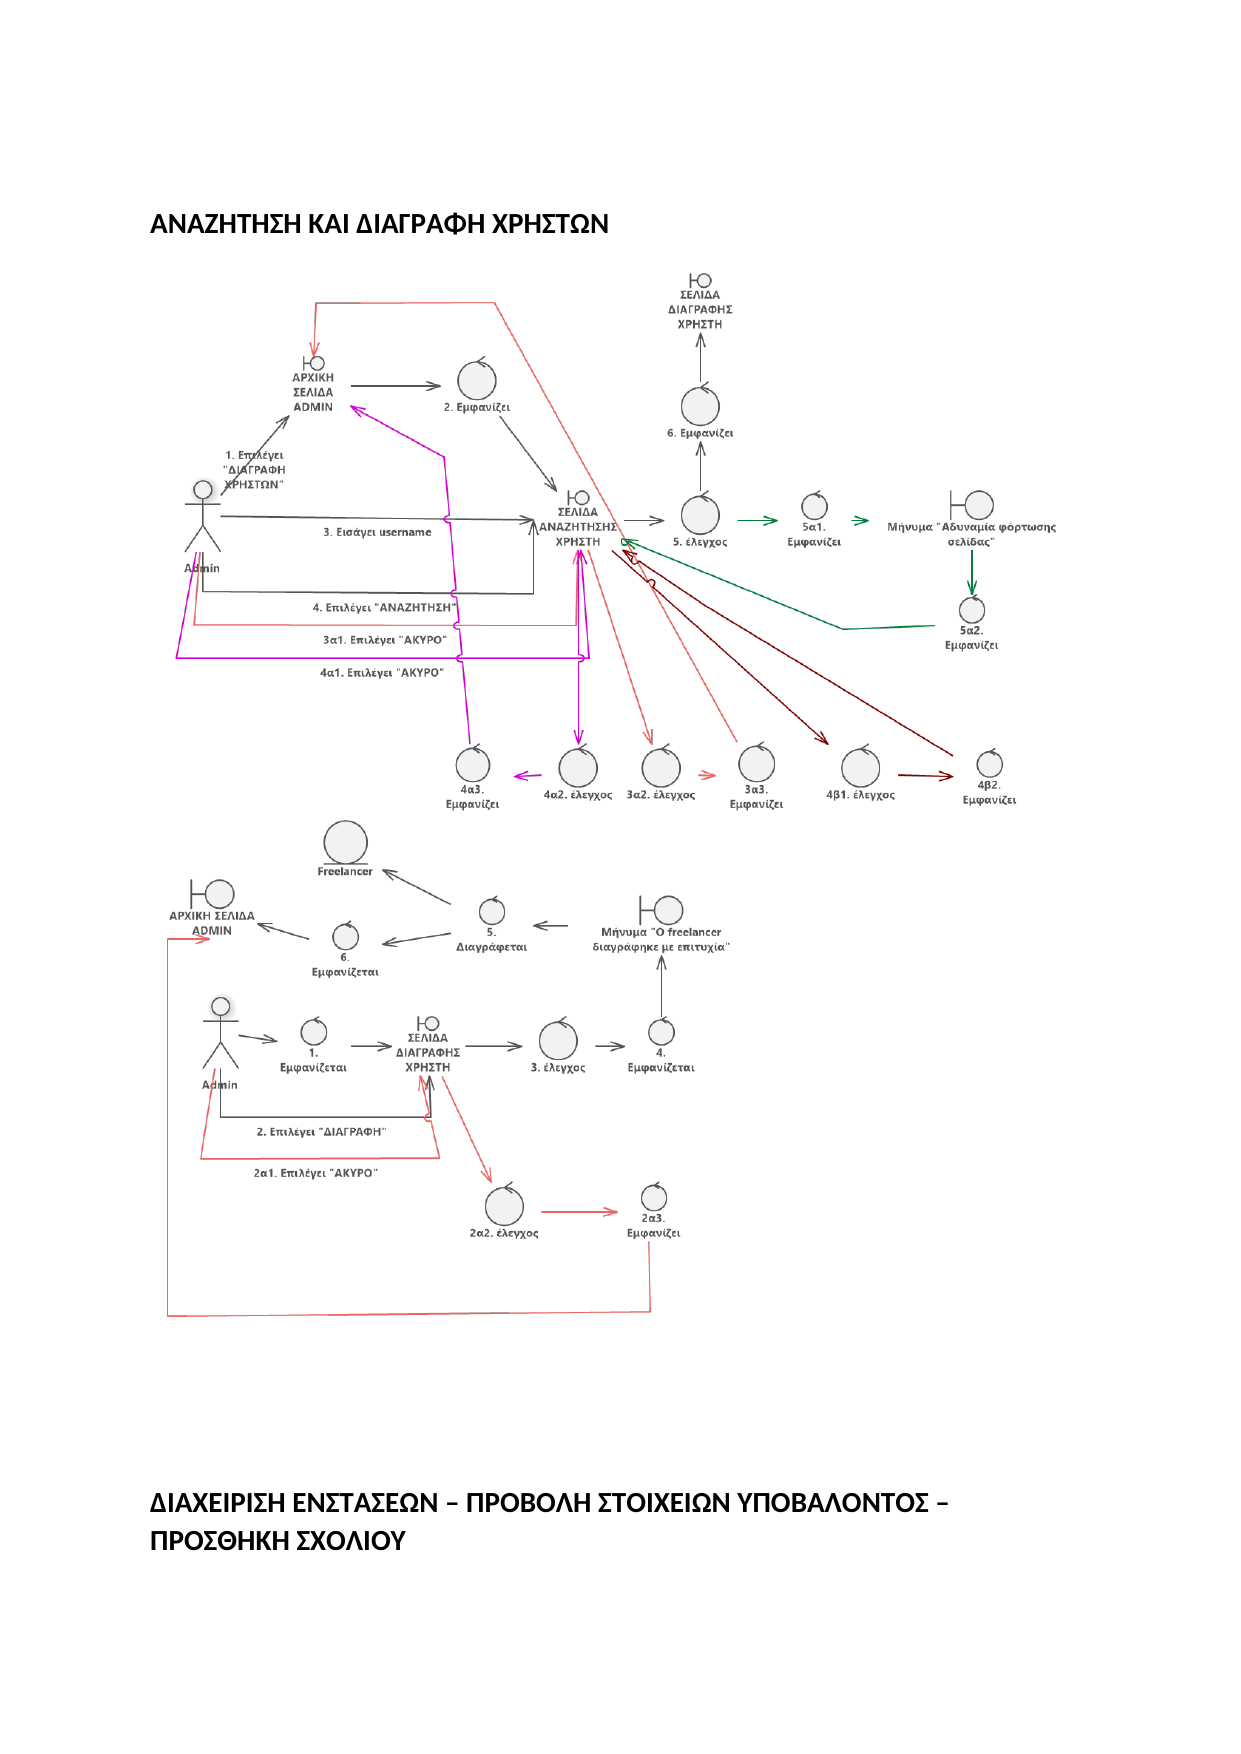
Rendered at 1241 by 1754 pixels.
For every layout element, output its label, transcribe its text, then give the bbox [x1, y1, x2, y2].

text ΑΝΑΖΗΤΗΣΗ ΚΑΙ ΔΙΑΓΡΑΦΗ ΧΡΗΣΤΩΝ [150, 205, 1090, 241]
text ΔΙΑΧΕΙΡΙΣΗ ΕΝΣΤΑΣΕΩΝ – ΠΡΟΒΟΛΗ ΣΤΟΙΧΕΙΩΝ ΥΠΟΒΑΛΟΝΤΟΣ – ΠΡΟΣΘΗΚΗ ΣΧΟΛΙΟΥ [150, 1484, 1090, 1558]
picture [150, 260, 1090, 1355]
